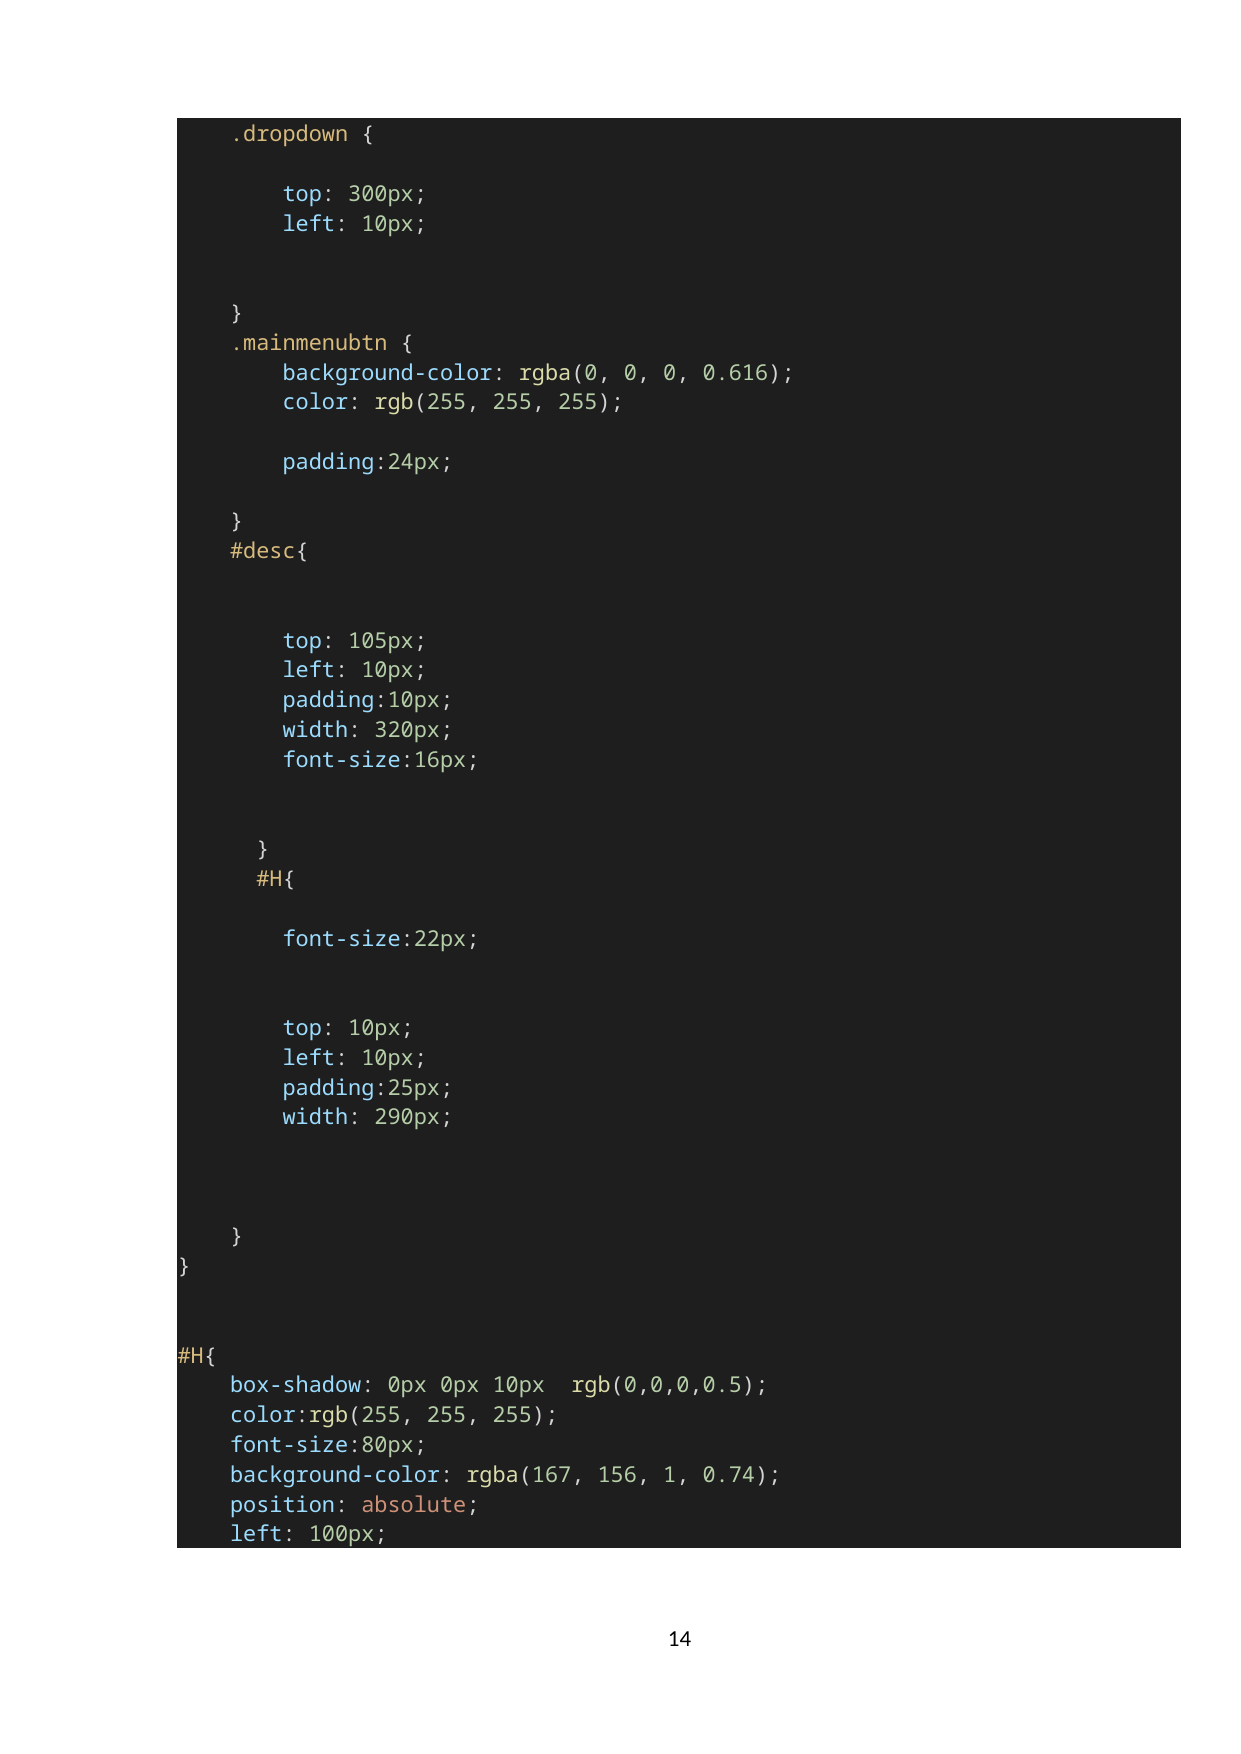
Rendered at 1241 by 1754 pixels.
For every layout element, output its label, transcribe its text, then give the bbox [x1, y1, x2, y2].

text left: 10px; [177, 654, 1181, 684]
text left: 10px; [177, 207, 1181, 237]
text } [177, 833, 1181, 863]
text top: 10px; [177, 1012, 1181, 1042]
text .dropdown { [177, 118, 1181, 148]
text } [177, 297, 1181, 327]
text font-size:22px; [177, 922, 1181, 952]
text color:rgb(255, 255, 255); [177, 1399, 1181, 1429]
text } [177, 505, 1181, 535]
text } [177, 1220, 1181, 1250]
text box-shadow: 0px 0px 10px rgb(0,0,0,0.5); [177, 1369, 1181, 1399]
text position: absolute; [177, 1488, 1181, 1518]
text top: 105px; [177, 624, 1181, 654]
text #H{ [177, 863, 1181, 893]
text padding:25px; [177, 1071, 1181, 1101]
text } [177, 1250, 1181, 1280]
text #H{ [177, 1339, 1181, 1369]
text background-color: rgba(167, 156, 1, 0.74); [177, 1459, 1181, 1488]
text width: 290px; [177, 1101, 1181, 1131]
text width: 320px; [177, 714, 1181, 744]
text font-size:16px; [177, 744, 1181, 773]
text color: rgb(255, 255, 255); [177, 386, 1181, 416]
text .mainmenubtn { [177, 327, 1181, 356]
text padding:10px; [177, 684, 1181, 714]
text font-size:80px; [177, 1429, 1181, 1459]
text padding:24px; [177, 446, 1181, 476]
text left: 10px; [177, 1042, 1181, 1071]
text background-color: rgba(0, 0, 0, 0.616); [177, 356, 1181, 386]
text left: 100px; [177, 1518, 1181, 1548]
text #desc{ [177, 535, 1181, 565]
text top: 300px; [177, 178, 1181, 207]
